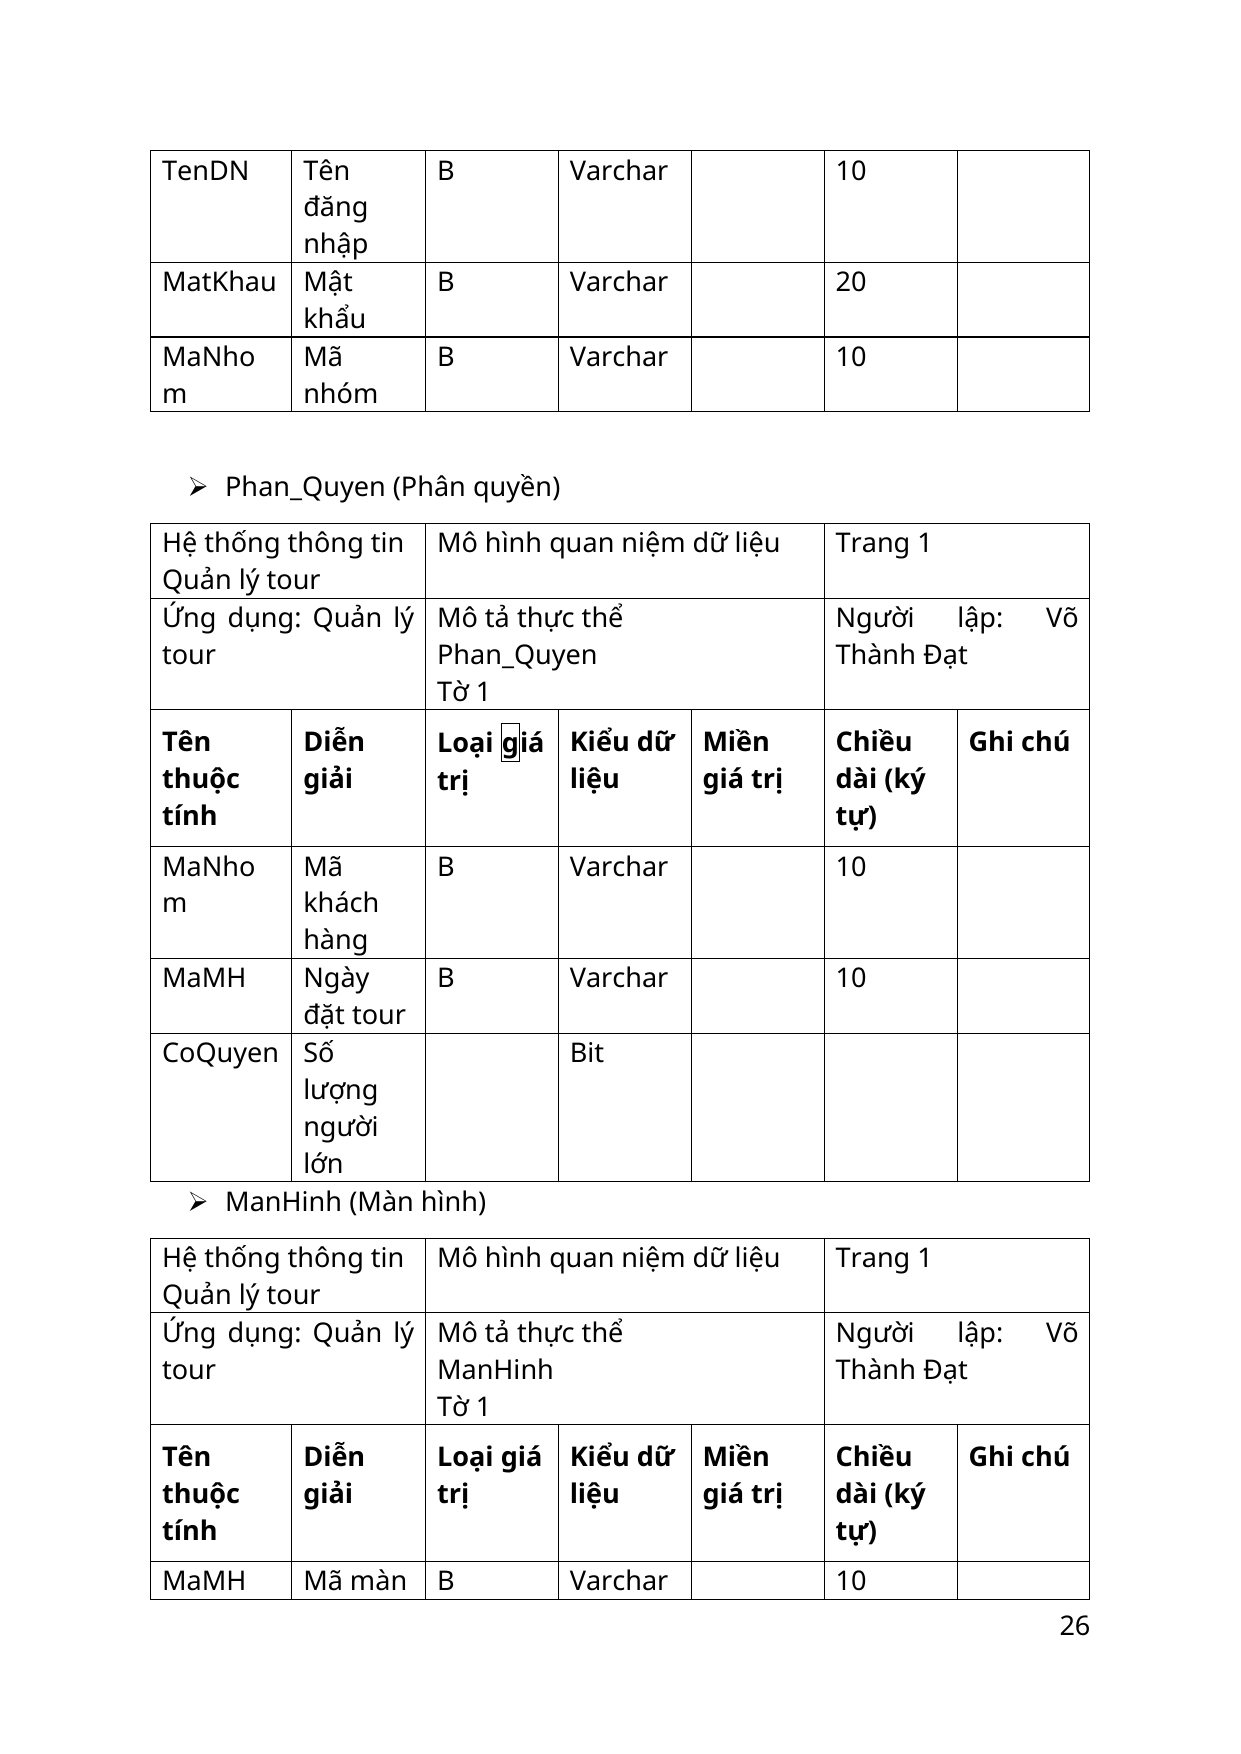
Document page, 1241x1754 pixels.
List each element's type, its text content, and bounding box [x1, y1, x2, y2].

table_cell MaMH [151, 959, 291, 1032]
table_cell Mật khẩu [292, 263, 425, 336]
table_cell Chiều dài (ký tự) [825, 1425, 957, 1561]
table_cell Tên thuộc tính [151, 710, 291, 846]
table_cell Loại giá trị [426, 710, 558, 846]
table_cell [958, 959, 1089, 1032]
table_cell [692, 263, 824, 336]
table_cell Người lập: Võ Thành Đạt [825, 599, 1089, 709]
table_cell Bit [559, 1034, 691, 1181]
table_cell [692, 338, 824, 411]
table_cell Ngày đặt tour [292, 959, 425, 1032]
table_cell B [426, 1562, 558, 1598]
table_cell 10 [825, 151, 957, 262]
table_cell [958, 1034, 1089, 1181]
table_header Trang 1 [825, 524, 1089, 598]
table_cell [692, 959, 824, 1032]
table_cell B [426, 959, 558, 1032]
table_cell [958, 263, 1089, 336]
table_cell Ứng dụng: Quản lý tour [151, 1313, 425, 1424]
table_cell Diễn giải [292, 1425, 425, 1561]
table_cell Varchar [559, 847, 691, 958]
table_cell Miền giá trị [692, 710, 824, 846]
table_cell B [426, 338, 558, 411]
table_cell Mô tả thực thể Phan_Quyen Tờ 1 [426, 599, 824, 709]
table_cell 10 [825, 847, 957, 958]
list Phan_Quyen (Phân quyền) [187, 468, 1090, 504]
table_cell Mã khách hàng [292, 847, 425, 958]
table_cell Varchar [559, 1562, 691, 1598]
table_cell Diễn giải [292, 710, 425, 846]
table_cell B [426, 151, 558, 262]
table_cell MaNhom [151, 847, 291, 958]
table_cell MaNhom [151, 338, 291, 411]
table_cell Varchar [559, 959, 691, 1032]
table_cell [958, 847, 1089, 958]
table_header Mô hình quan niệm dữ liệu [426, 1239, 824, 1312]
table_cell [958, 151, 1089, 262]
table_cell Ứng dụng: Quản lý tour [151, 599, 425, 709]
table_cell Varchar [559, 151, 691, 262]
table_cell Tên đăng nhập [292, 151, 425, 262]
table_cell Miền giá trị [692, 1425, 824, 1561]
table_cell Kiểu dữ liệu [559, 1425, 691, 1561]
table_cell 10 [825, 959, 957, 1032]
table_cell MatKhau [151, 263, 291, 336]
table_cell Số lượng người lớn [292, 1034, 425, 1181]
table_header Hệ thống thông tin Quản lý tour [151, 524, 425, 598]
table_cell Mã nhóm [292, 338, 425, 411]
table_cell Chiều dài (ký tự) [825, 710, 957, 846]
table_cell Varchar [559, 338, 691, 411]
table_header Trang 1 [825, 1239, 1089, 1312]
table_cell [692, 847, 824, 958]
table_cell Ghi chú [958, 1425, 1089, 1561]
table_cell Mã màn hình [292, 1562, 425, 1598]
table_header Mô hình quan niệm dữ liệu [426, 524, 824, 598]
table_cell 10 [825, 1562, 957, 1598]
table_cell [958, 1562, 1089, 1598]
table_cell B [426, 847, 558, 958]
table_cell Loại giá trị [426, 1425, 558, 1561]
table_cell B [426, 263, 558, 336]
table_cell Người lập: Võ Thành Đạt [825, 1313, 1089, 1424]
table_header Hệ thống thông tin Quản lý tour [151, 1239, 425, 1312]
table_cell 20 [825, 263, 957, 336]
table_cell [958, 338, 1089, 411]
table_cell Mô tả thực thể ManHinh Tờ 1 [426, 1313, 824, 1424]
table_cell [426, 1034, 558, 1181]
table_cell [825, 1034, 957, 1181]
table_cell [692, 151, 824, 262]
table_cell Tên thuộc tính [151, 1425, 291, 1561]
list ManHinh (Màn hình) [187, 1182, 1090, 1219]
table_cell [692, 1034, 824, 1181]
table_cell CoQuyen [151, 1034, 291, 1181]
table_cell Ghi chú [958, 710, 1089, 846]
table_cell Varchar [559, 263, 691, 336]
table_cell Kiểu dữ liệu [559, 710, 691, 846]
table_cell MaMH [151, 1562, 291, 1598]
table_cell 10 [825, 338, 957, 411]
table_cell TenDN [151, 151, 291, 262]
table_cell [692, 1562, 824, 1598]
